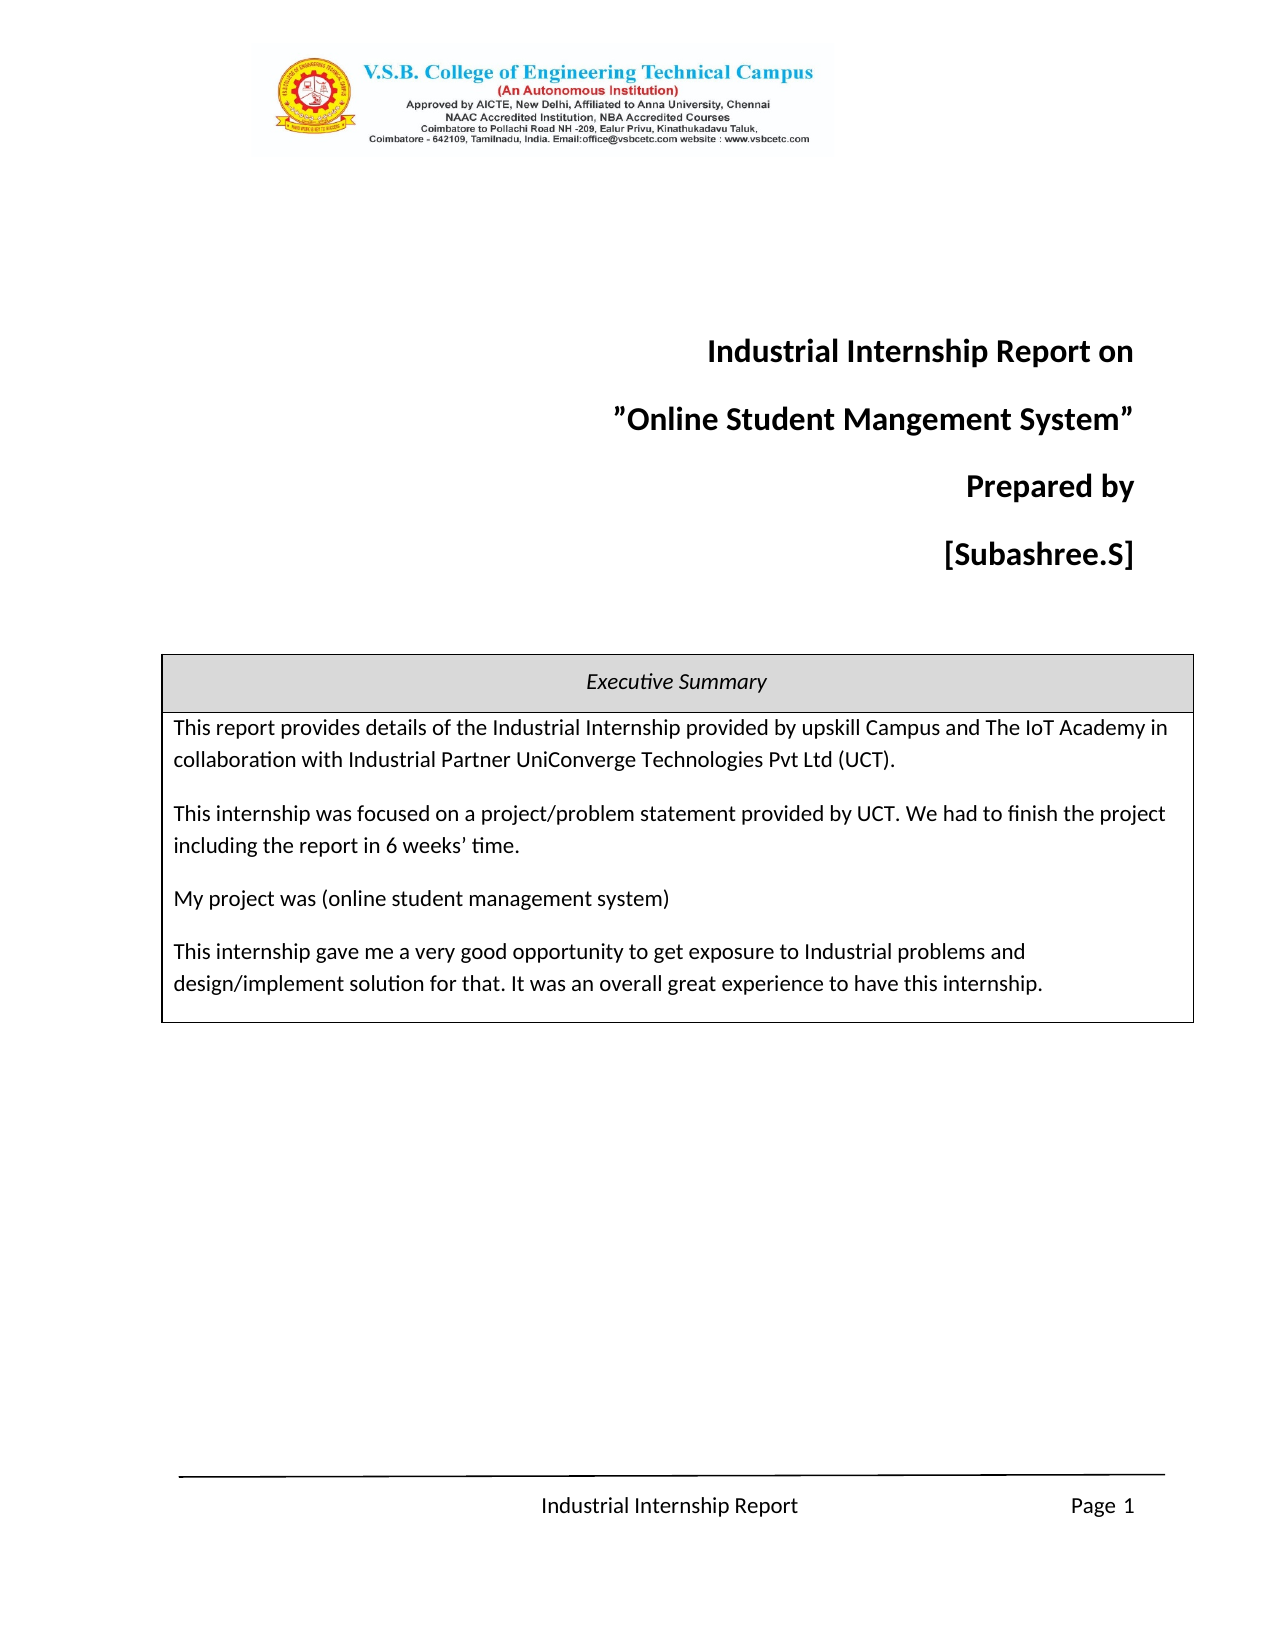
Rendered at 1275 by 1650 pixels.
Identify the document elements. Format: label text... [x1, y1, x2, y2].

text Prepared by [150, 465, 1134, 506]
picture [250, 43, 835, 156]
table_header Executive Summary [163, 655, 1193, 712]
text Industrial Internship Report on [150, 330, 1134, 371]
text [Subashree.S] [150, 533, 1134, 573]
table_cell This report provides details of the Industrial Internship provided by upskill Campus and The IoT Academy in collaboration with Industrial Partner UniConverge Technologies Pvt Ltd (UCT). This internship was focused on a project/problem statement provided by UCT. We had to finish the project including the report in 6 weeks’ time. My project was (online student management system) This internship gave me a very good opportunity to get exposure to Industrial problems and design/implement solution for that. It was an overall great experience to have this internship. [163, 713, 1193, 1022]
text ”Online Student Mangement System” [150, 398, 1134, 438]
